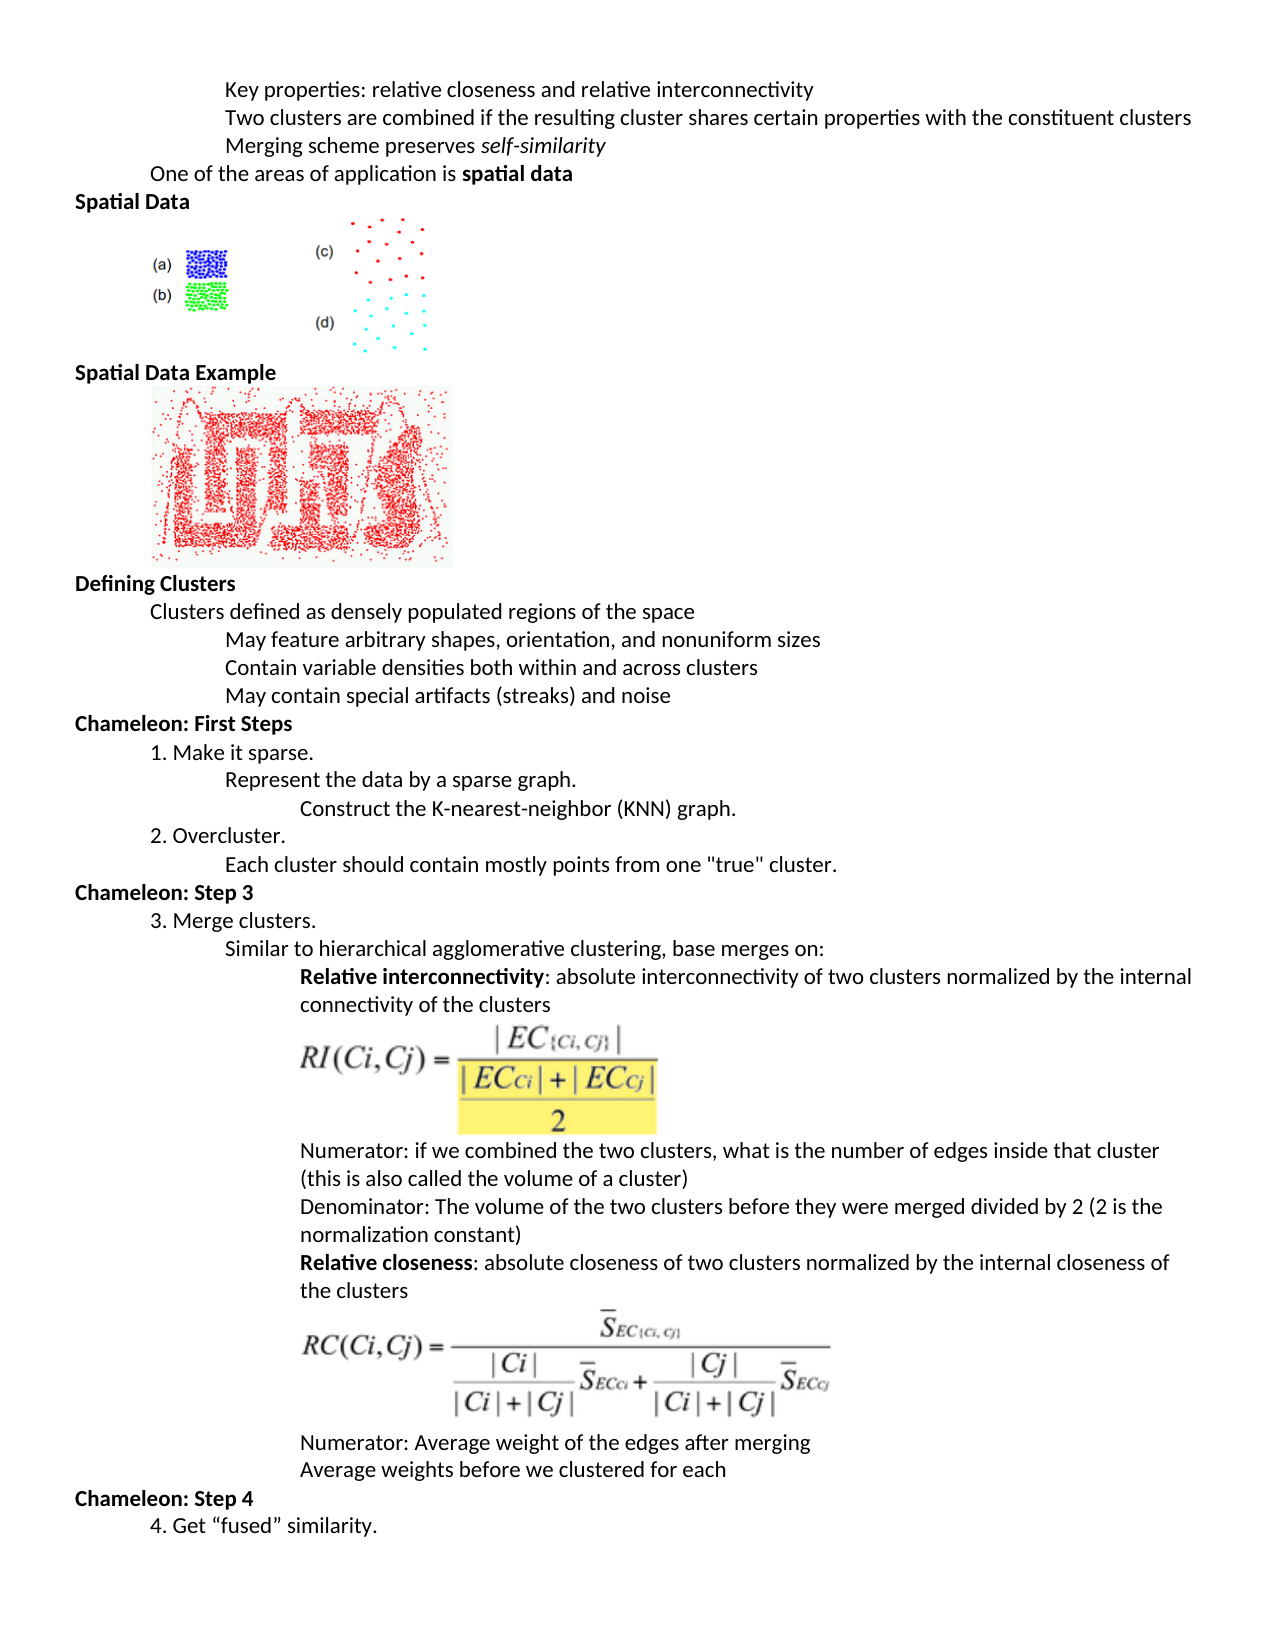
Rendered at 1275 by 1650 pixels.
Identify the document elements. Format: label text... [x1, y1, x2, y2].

text May feature arbitrary shapes, orientation, and nonuniform sizes [225, 626, 1200, 653]
picture [150, 215, 432, 359]
text 1. Make it sparse. [150, 738, 1200, 766]
text Two clusters are combined if the resulting cluster shares certain properties with the constituent clusters [150, 103, 1200, 131]
text May contain special artifacts (streaks) and noise [225, 682, 1200, 709]
text Spatial Data [75, 187, 1200, 215]
text 2. Overcluster. [150, 822, 1200, 850]
text 4. Get “fused” similarity. [75, 1512, 1200, 1540]
text Represent the data by a sparse graph. [150, 766, 1200, 794]
text Clusters defined as densely populated regions of the space [150, 597, 1200, 626]
picture [150, 386, 453, 570]
text Spatial Data Example [75, 358, 1200, 386]
text Similar to hierarchical agglomerative clustering, base merges on: [150, 934, 1200, 962]
text Relative interconnectivity: absolute interconnectivity of two clusters normalized by the internal connectivity of the clusters [300, 962, 1200, 1018]
text Average weights before we clustered for each [75, 1456, 1200, 1484]
picture [300, 1303, 835, 1428]
text Denominator: The volume of the two clusters before they were merged divided by 2 (2 is the normalization constant) [300, 1192, 1200, 1248]
text Relative closeness: absolute closeness of two clusters normalized by the internal closeness of the clusters [300, 1248, 1200, 1304]
text Numerator: Average weight of the edges after merging [75, 1428, 1200, 1456]
text Chameleon: First Steps [75, 709, 1200, 738]
text Numerator: if we combined the two clusters, what is the number of edges inside that cluster (this is also called the volume of a cluster) [300, 1136, 1200, 1192]
text Key properties: relative closeness and relative interconnectivity [150, 75, 1200, 103]
text Defining Clusters [75, 569, 1200, 597]
text Contain variable densities both within and across clusters [225, 653, 1200, 682]
text Construct the K-nearest-neighbor (KNN) graph. [225, 794, 1200, 822]
text Each cluster should contain mostly points from one "true" cluster. [150, 850, 1200, 878]
text Chameleon: Step 3 [75, 878, 1200, 906]
text Merging scheme preserves self-similarity [150, 131, 1200, 159]
text Chameleon: Step 4 [75, 1484, 1200, 1512]
picture [300, 1017, 659, 1136]
text One of the areas of application is spatial data [150, 159, 1200, 187]
text 3. Merge clusters. [150, 906, 1200, 934]
